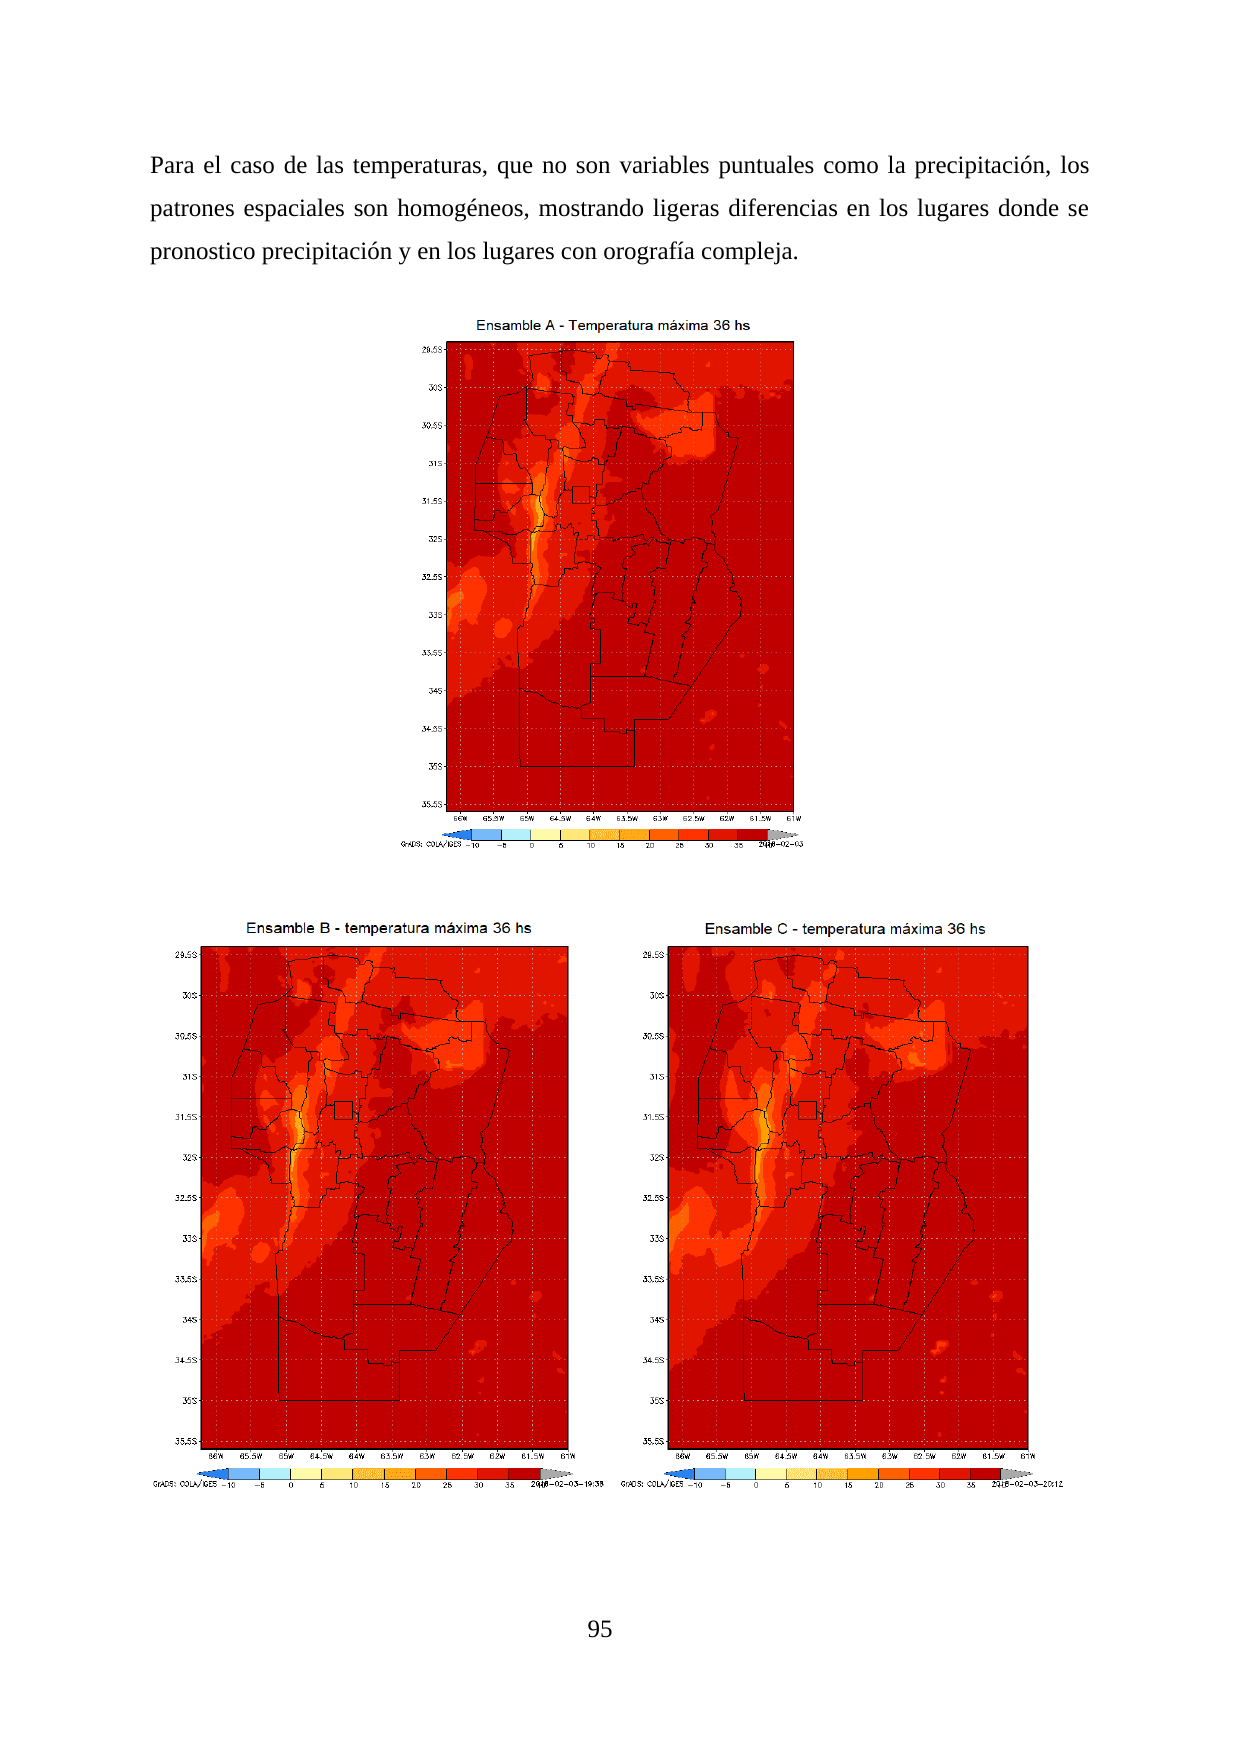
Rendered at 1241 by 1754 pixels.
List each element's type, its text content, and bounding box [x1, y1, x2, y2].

picture [398, 304, 842, 867]
text Para el caso de las temperaturas, que no son variables puntuales como la precipitación, los patrones espaciales son homogéneos, mostrando ligeras diferencias en los lugares donde se pronostico precipitación y en los lugares con orografía compleja. [150, 150, 1090, 265]
picture [150, 906, 1078, 1488]
